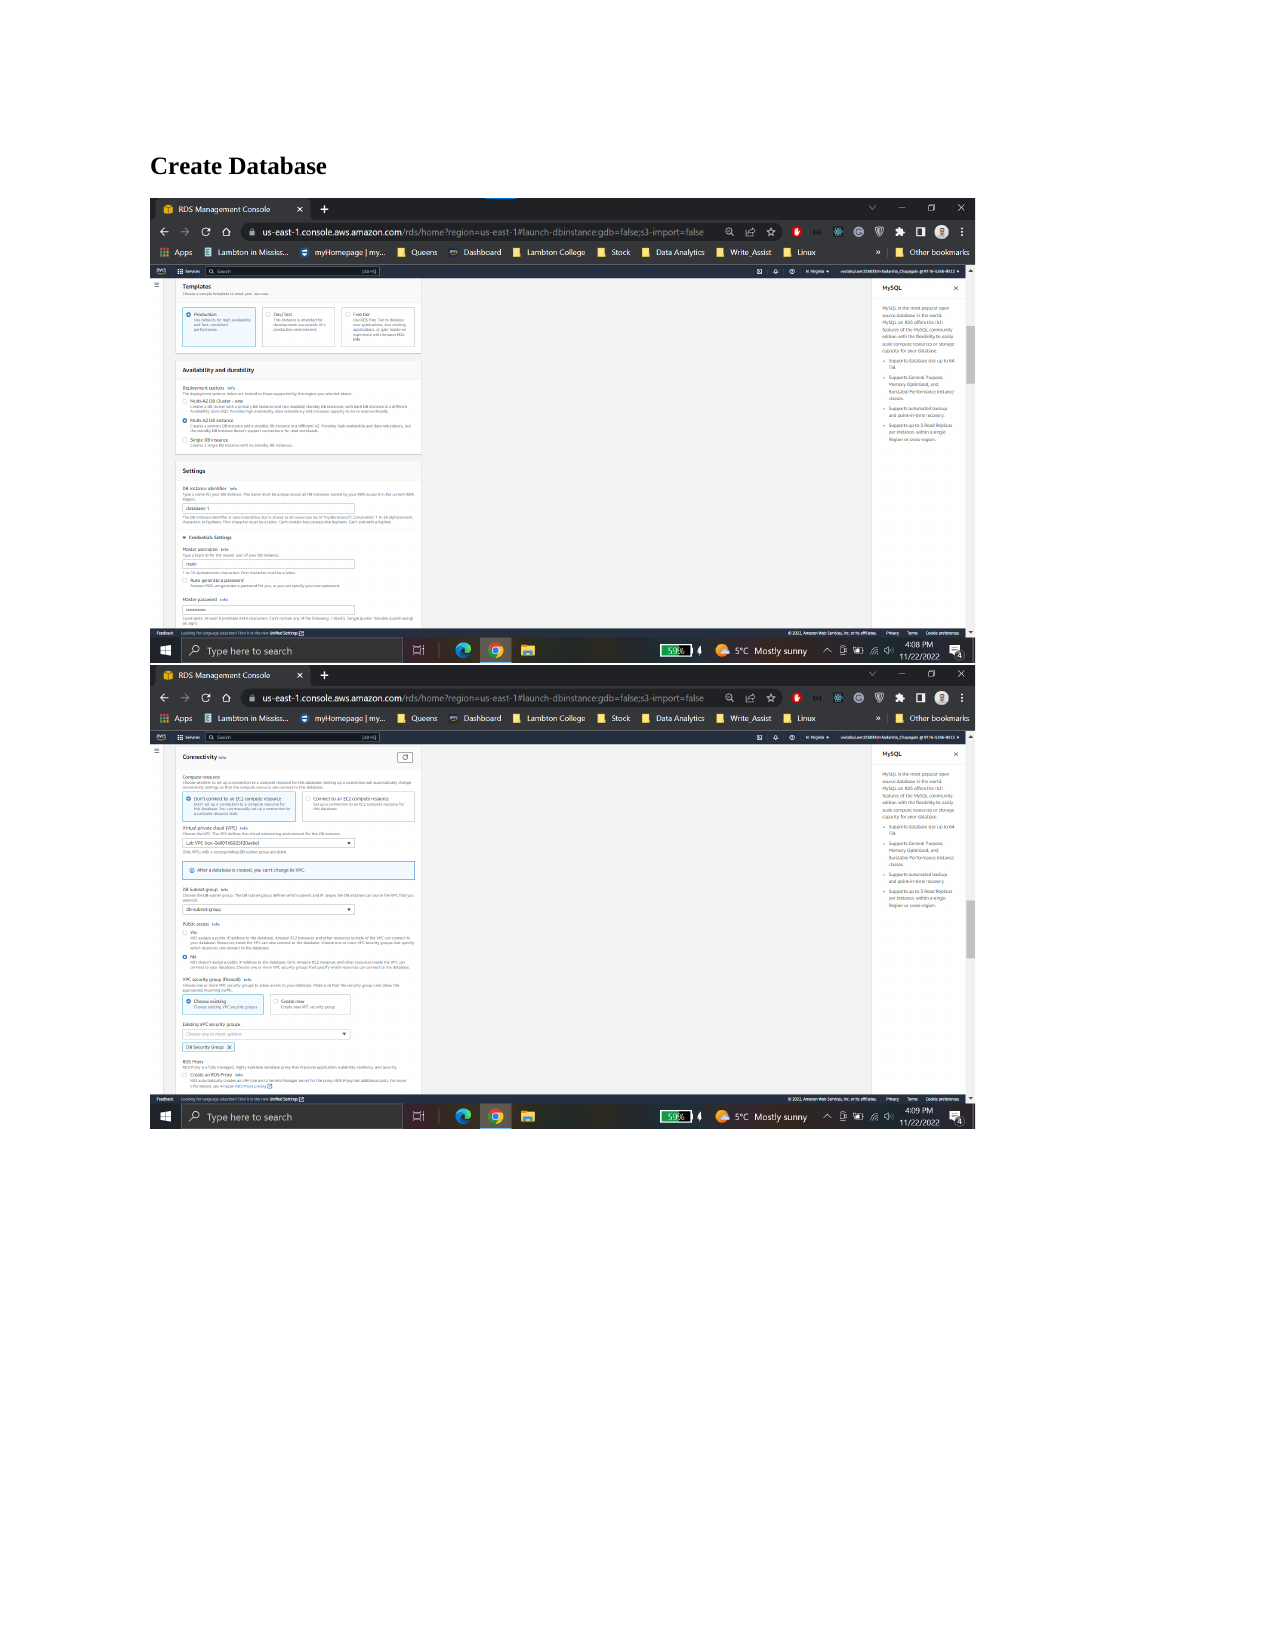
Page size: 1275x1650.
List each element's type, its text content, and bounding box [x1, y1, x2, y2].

text Create Database [150, 151, 1126, 180]
picture [150, 665, 976, 1129]
picture [150, 198, 976, 663]
